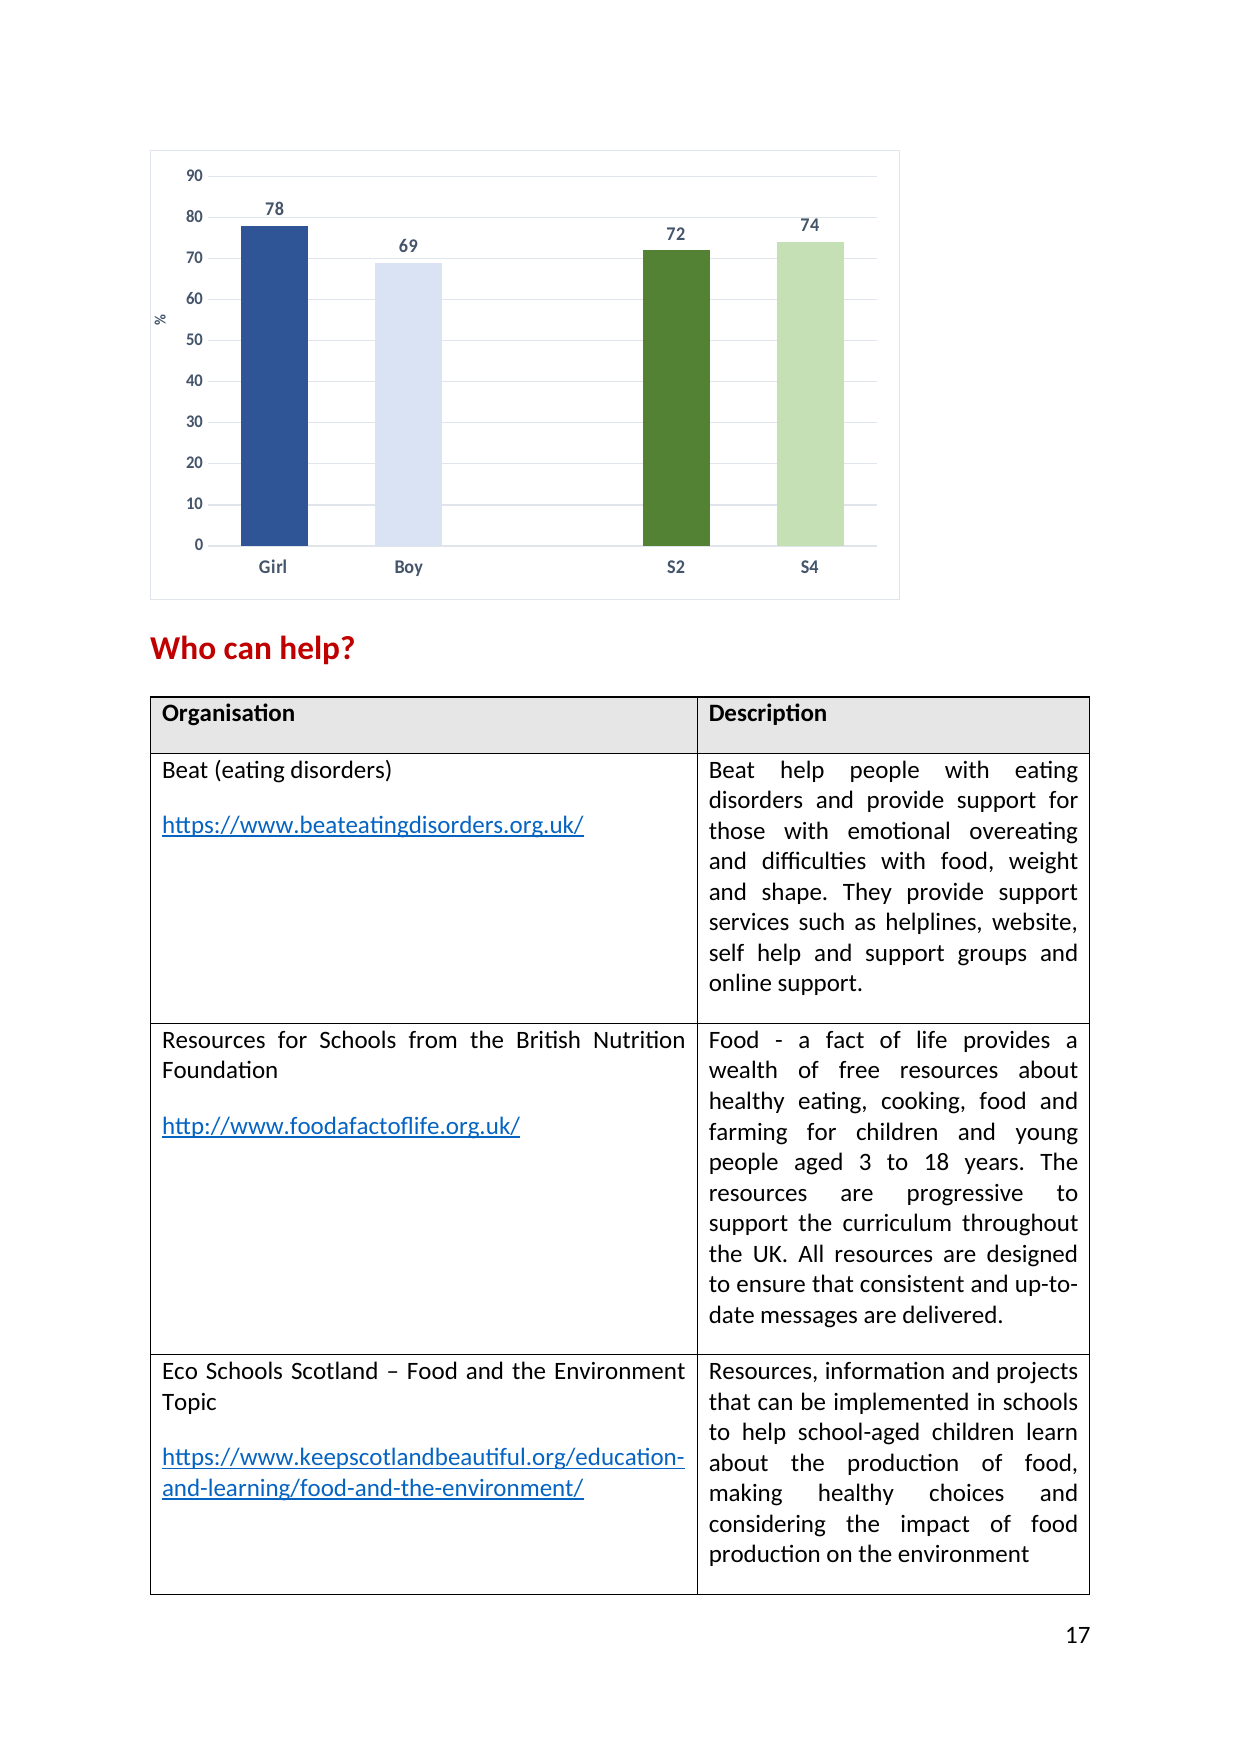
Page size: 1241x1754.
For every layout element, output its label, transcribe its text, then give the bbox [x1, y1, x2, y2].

table_cell Eco Schools Scotland – Food and the Environment Topic https://www.keepscotlandbeautiful.org/education-and-learning/food-and-the-environment/ [151, 1355, 697, 1594]
table_cell Beat (eating disorders) https://www.beateatingdisorders.org.uk/ [151, 754, 697, 1023]
table_header Description [698, 698, 1089, 753]
table_header Organisation [151, 698, 697, 753]
table_cell Resources for Schools from the British Nutrition Foundation http://www.foodafactoflife.org.uk/ [151, 1024, 697, 1354]
table_cell Resources, information and projects that can be implemented in schools to help school-aged children learn about the production of food, making healthy choices and considering the impact of food production on the environment [698, 1355, 1089, 1594]
table_cell Beat help people with eating disorders and provide support for those with emotional overeating and difficulties with food, weight and shape. They provide support services such as helplines, website, self help and support groups and online support. [698, 754, 1089, 1023]
subtitle Who can help? [150, 627, 1090, 668]
table_cell Food - a fact of life provides a wealth of free resources about healthy eating, cooking, food and farming for children and young people aged 3 to 18 years. The resources are progressive to support the curriculum throughout the UK. All resources are designed to ensure that consistent and up-to-date messages are delivered. [698, 1024, 1089, 1354]
